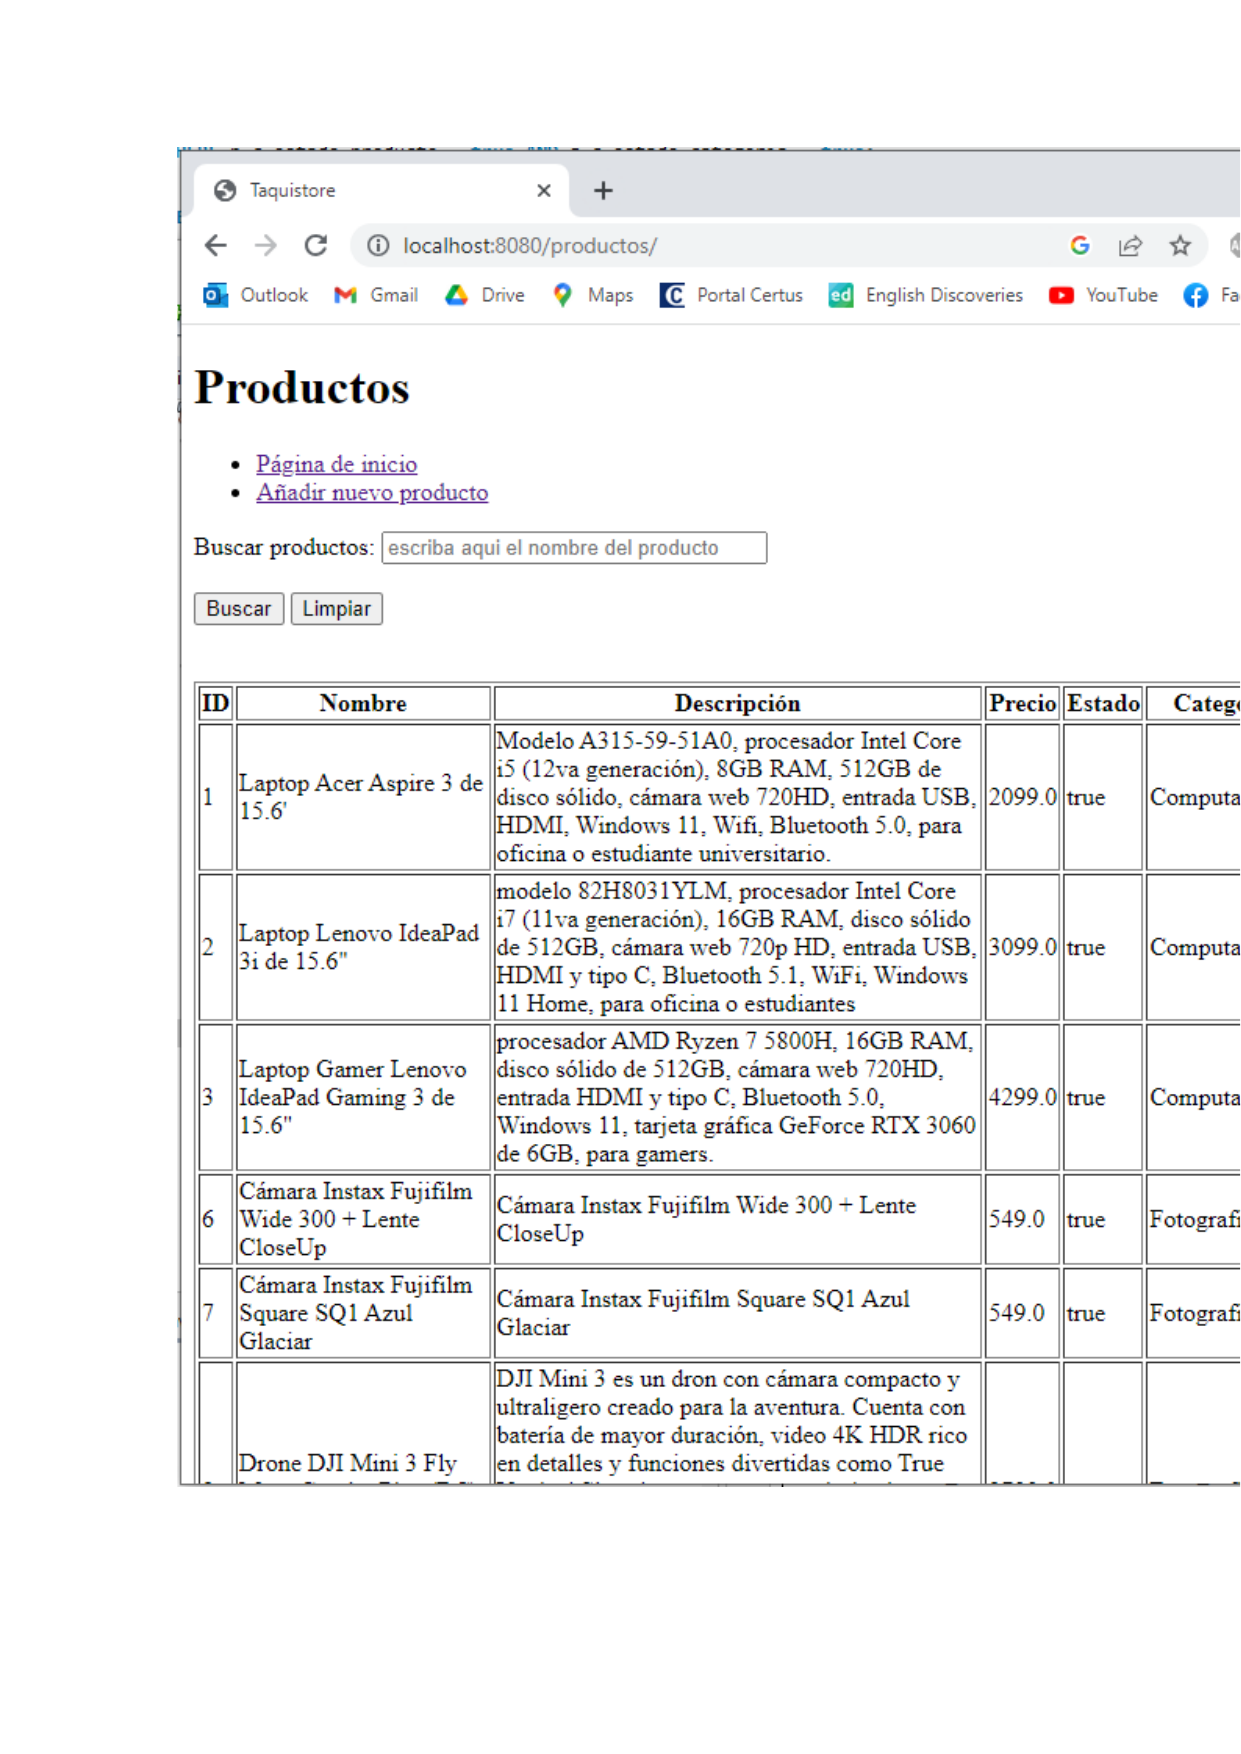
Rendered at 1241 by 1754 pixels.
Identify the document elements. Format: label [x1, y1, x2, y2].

picture [177, 147, 1241, 1487]
